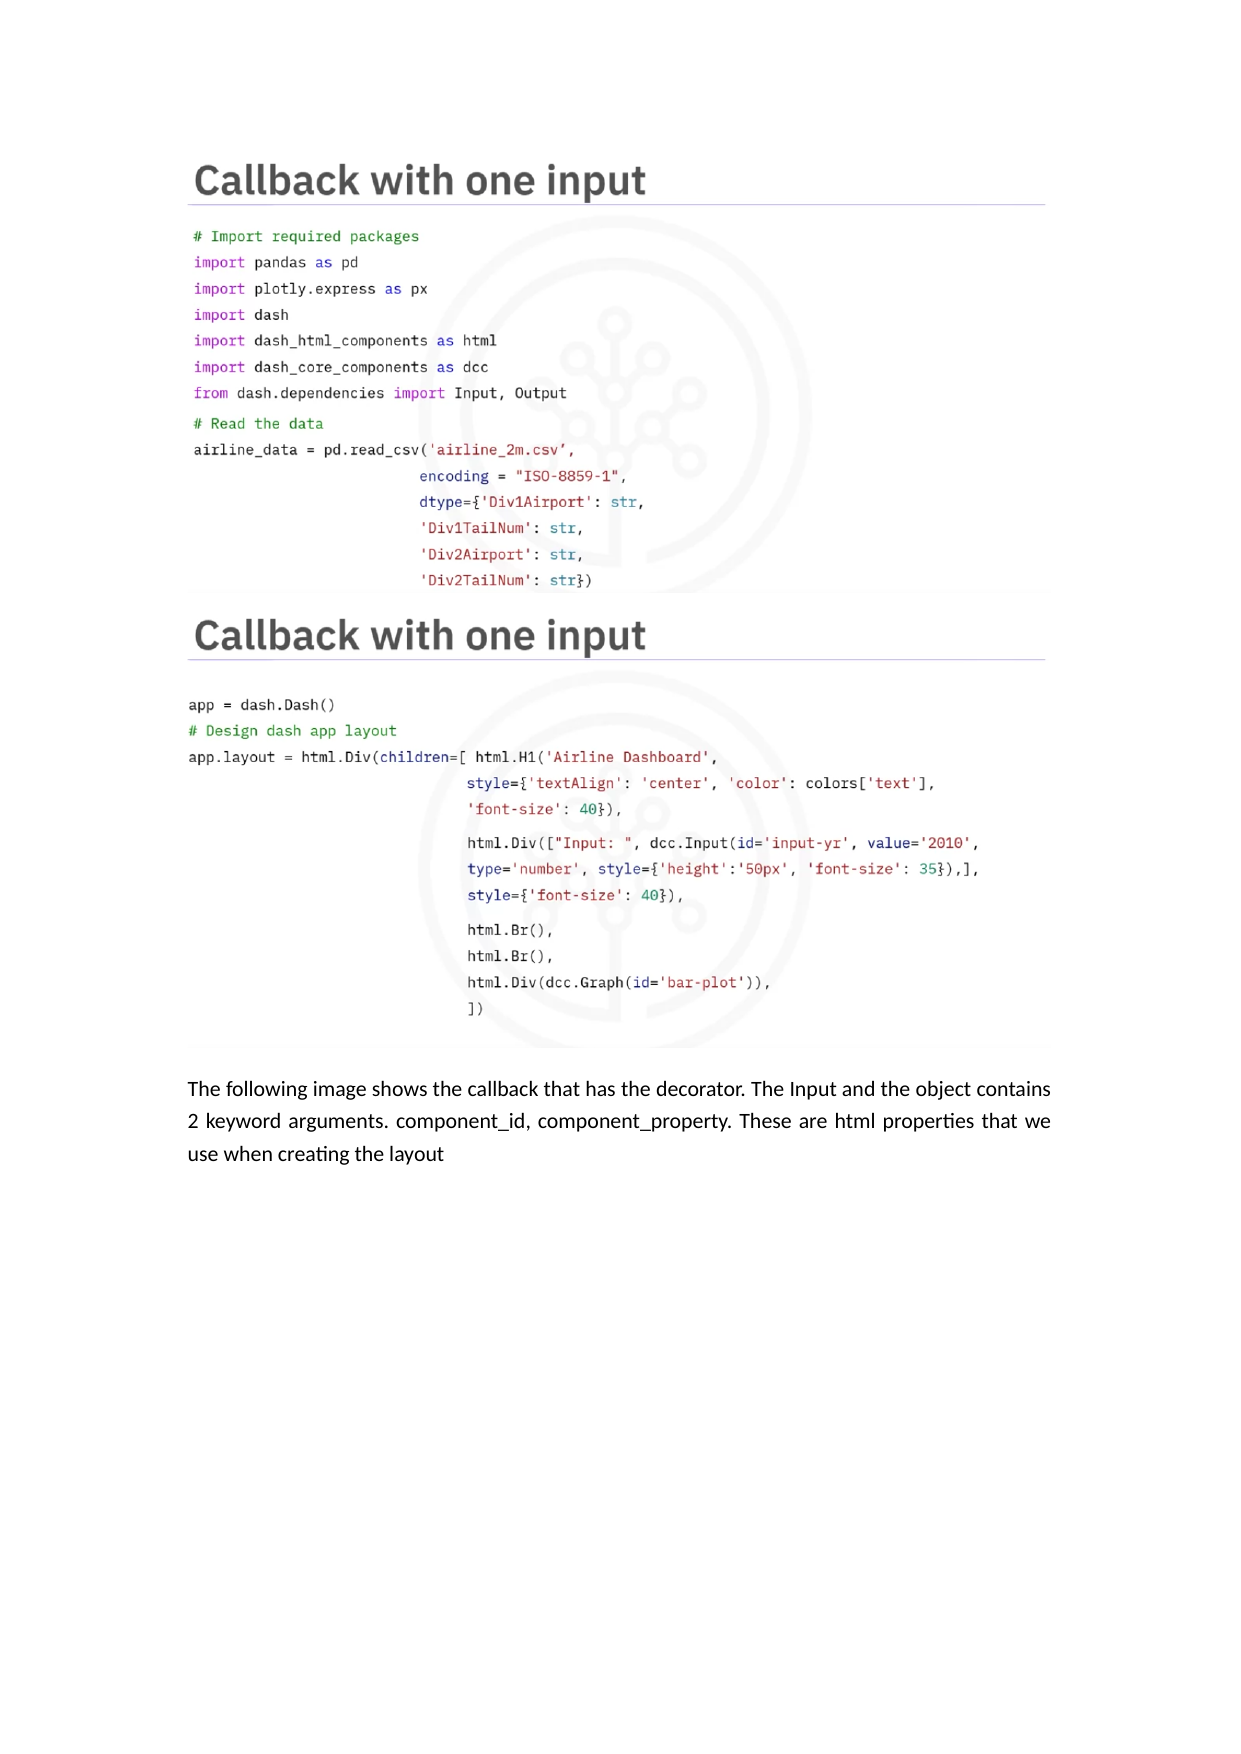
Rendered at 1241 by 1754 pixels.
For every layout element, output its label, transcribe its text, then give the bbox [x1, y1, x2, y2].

list The following image shows the callback that has the decorator. The Input and the object contains 2 keyword arguments. component_id, component_property. These are html properties that we use when creating the layout [187, 1072, 1053, 1169]
picture [187, 617, 1052, 1048]
picture [187, 162, 1052, 593]
